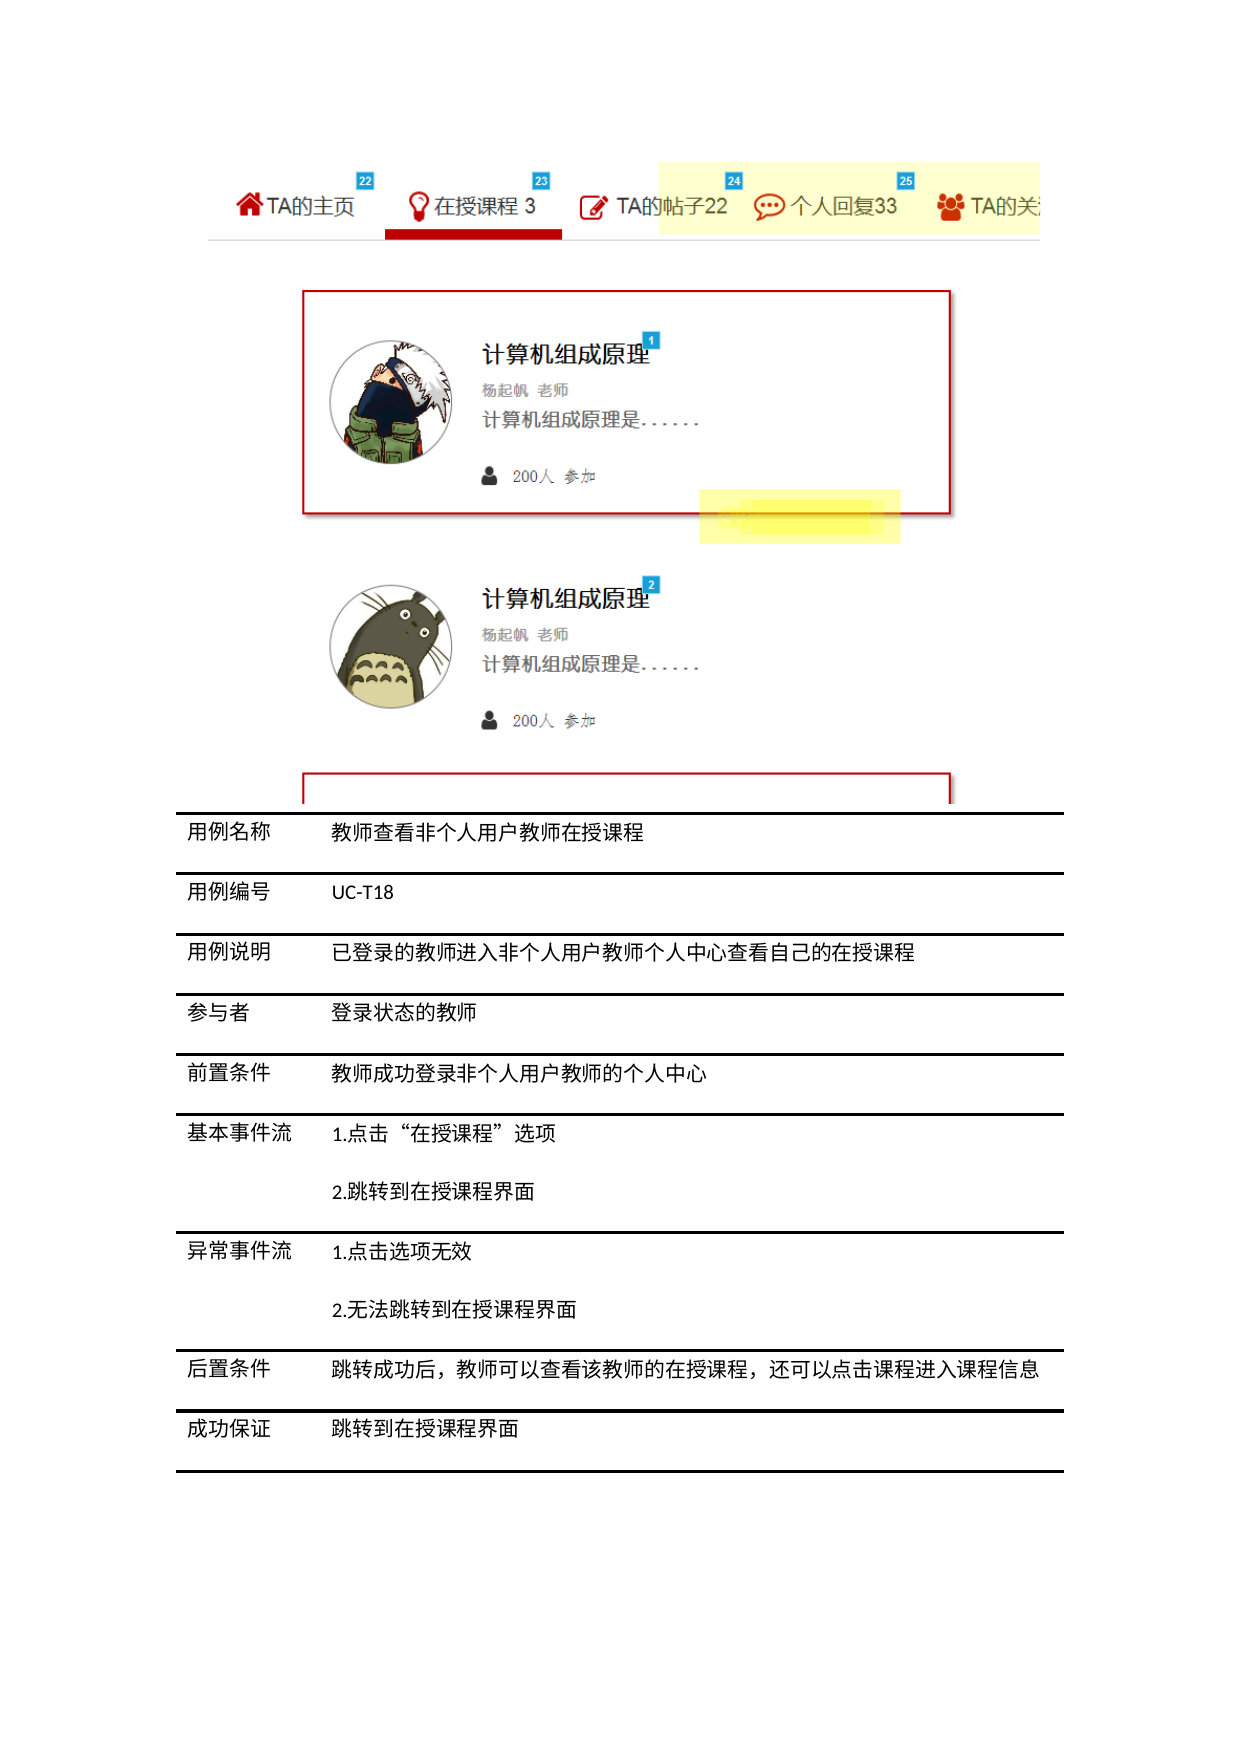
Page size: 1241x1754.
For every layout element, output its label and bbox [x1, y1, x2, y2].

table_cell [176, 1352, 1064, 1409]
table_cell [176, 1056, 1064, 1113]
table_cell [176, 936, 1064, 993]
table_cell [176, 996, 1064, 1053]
picture [187, 162, 1041, 804]
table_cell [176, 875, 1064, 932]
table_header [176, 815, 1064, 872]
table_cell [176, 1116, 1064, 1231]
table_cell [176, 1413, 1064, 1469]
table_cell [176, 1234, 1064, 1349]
